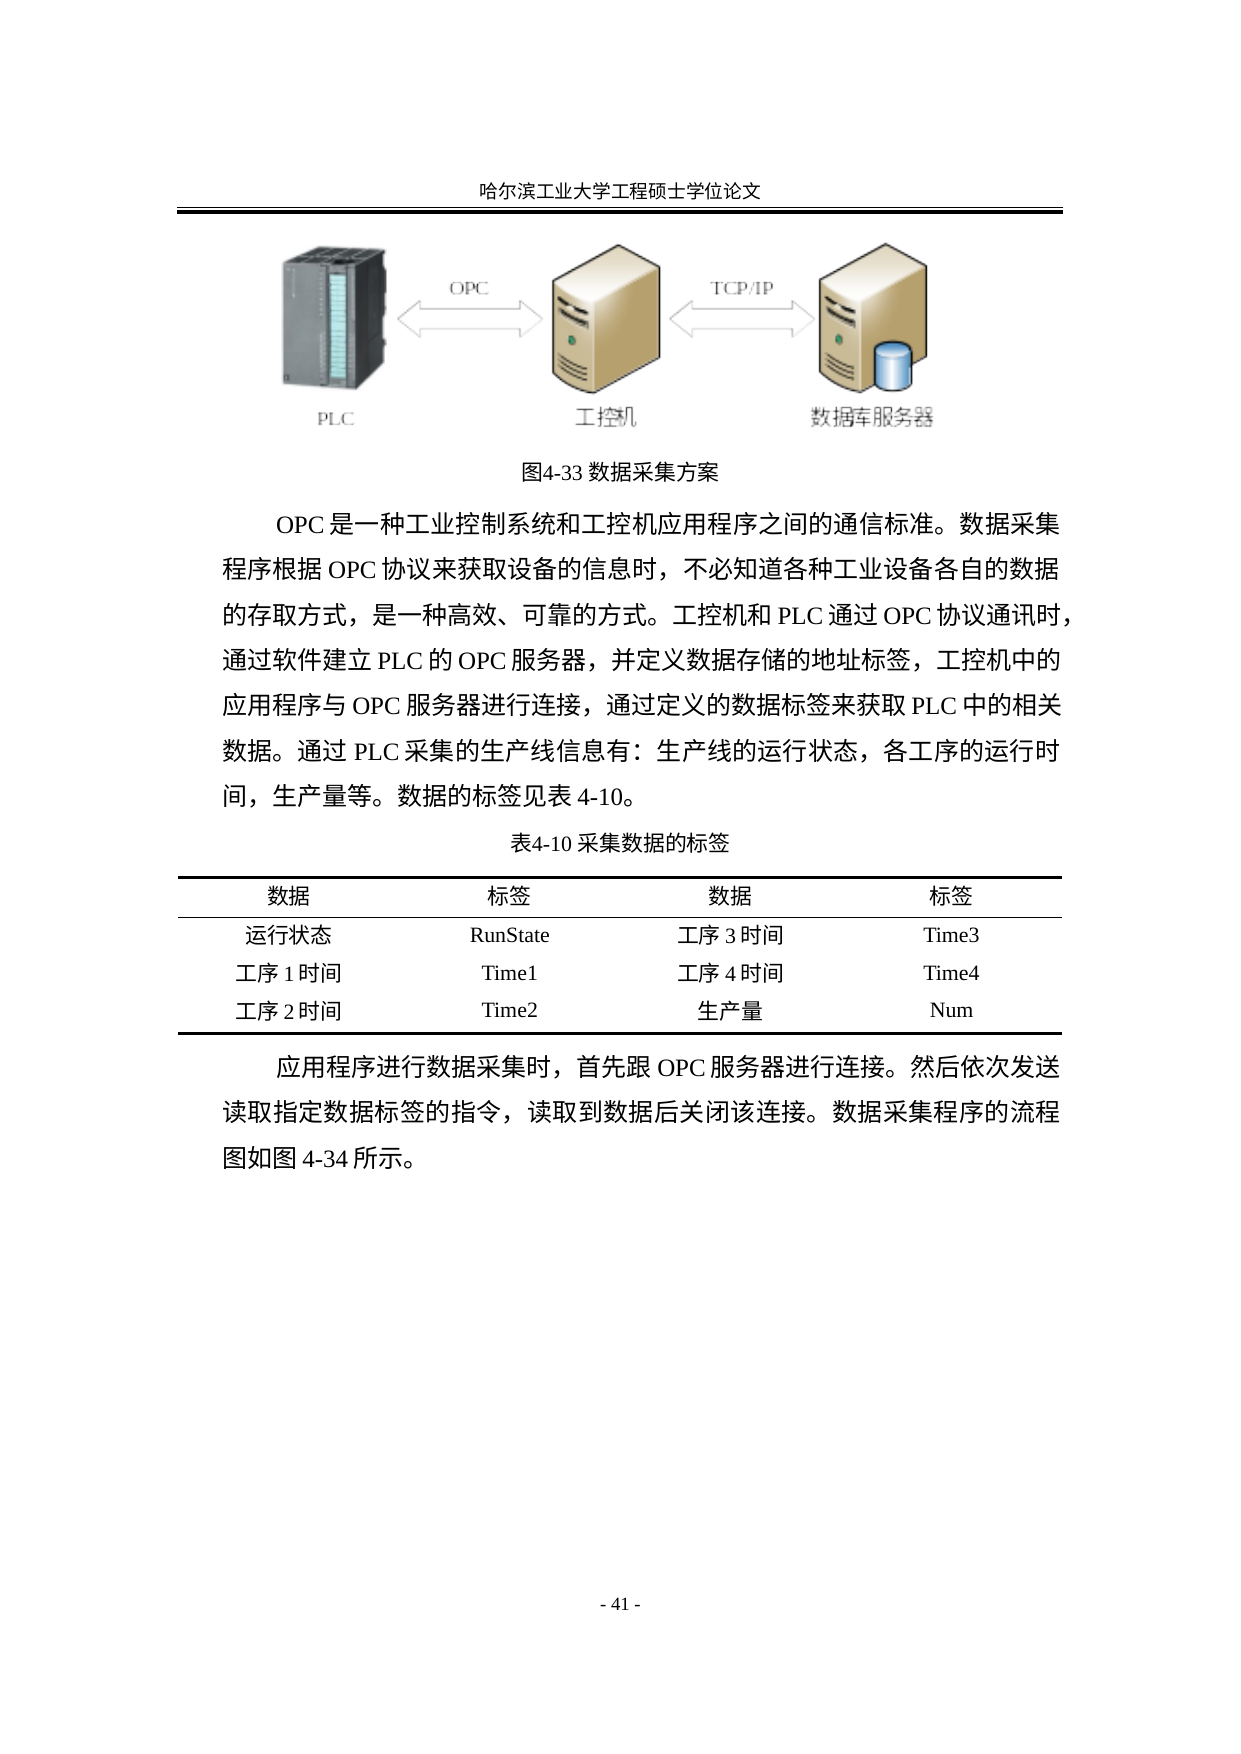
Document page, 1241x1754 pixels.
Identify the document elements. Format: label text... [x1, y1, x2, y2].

table_cell RunState [399, 918, 620, 956]
table_cell Time4 [841, 956, 1062, 994]
table_header 数据 [620, 879, 841, 917]
table_cell Time3 [841, 918, 1062, 956]
table_cell Time1 [399, 956, 620, 994]
table_cell Time2 [399, 994, 620, 1032]
table_cell 工序3时间 [620, 918, 841, 956]
table_header 标签 [841, 879, 1062, 917]
table_cell 工序4时间 [620, 956, 841, 994]
table_cell 工序1时间 [178, 956, 399, 994]
table_cell 工序2时间 [178, 994, 399, 1032]
table_cell Num [841, 994, 1062, 1032]
table_cell 生产量 [620, 994, 841, 1032]
table_header 标签 [399, 879, 620, 917]
table_header 数据 [178, 879, 399, 917]
table_cell 运行状态 [178, 918, 399, 956]
